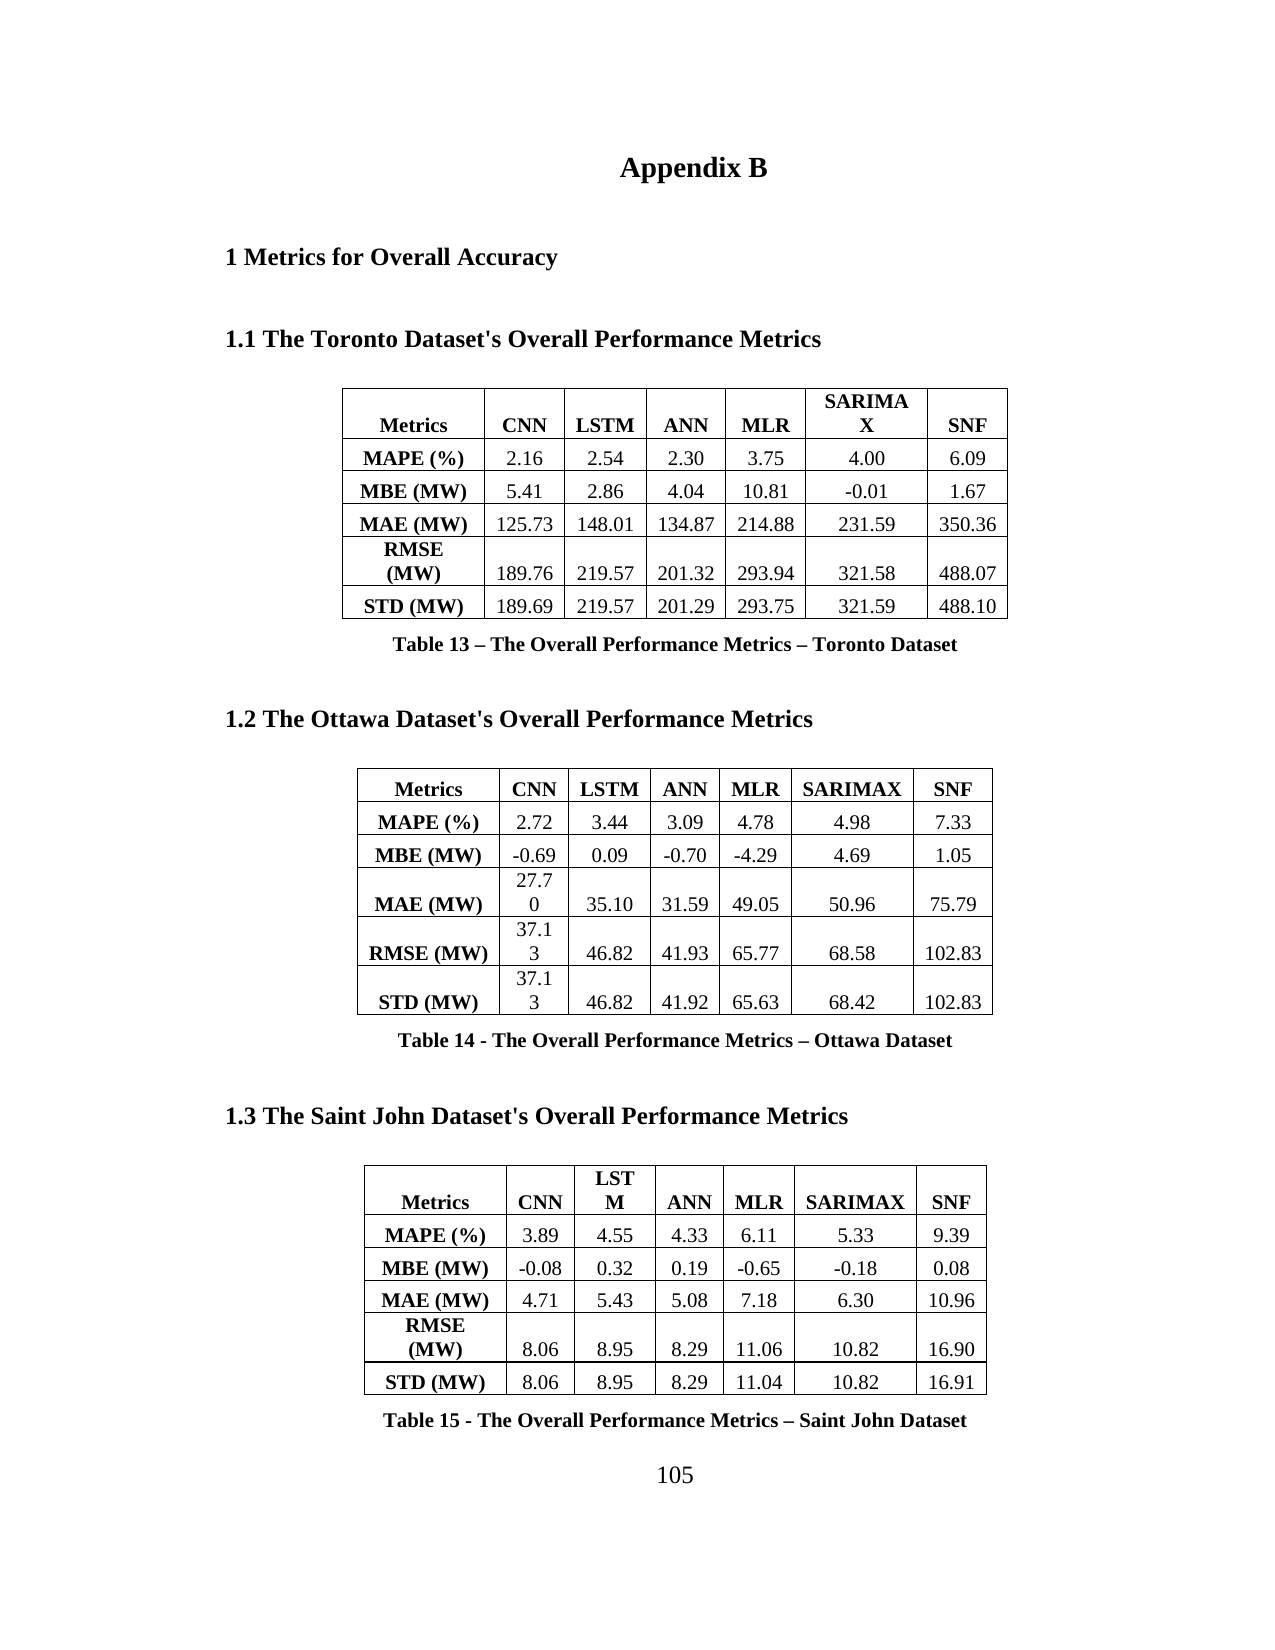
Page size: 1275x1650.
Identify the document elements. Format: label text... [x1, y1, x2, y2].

table_cell 4.00 [806, 439, 927, 470]
table_cell 0.32 [575, 1248, 655, 1279]
table_cell 3.09 [651, 802, 719, 834]
table_cell 293.75 [726, 586, 805, 618]
table_cell 102.83 [914, 966, 992, 1014]
table_header ANN [656, 1166, 723, 1214]
table_cell 7.18 [724, 1281, 794, 1312]
table_cell 201.29 [647, 586, 725, 618]
table_cell MAPE (%) [343, 439, 484, 470]
table_header LSTM [575, 1166, 655, 1214]
subtitle 1.1 The Toronto Dataset's Overall Performance Metrics [225, 324, 1125, 353]
table_header Metrics [358, 769, 499, 801]
table_cell 321.58 [806, 537, 927, 585]
table_header ANN [651, 769, 719, 801]
table_cell 321.59 [806, 586, 927, 618]
table_cell MAPE (%) [358, 802, 499, 834]
table_cell 8.06 [507, 1313, 574, 1361]
table_cell 1.67 [928, 471, 1007, 503]
table_cell 488.10 [928, 586, 1007, 618]
table_cell MAE (MW) [358, 868, 499, 916]
subtitle 1.2 The Ottawa Dataset's Overall Performance Metrics [225, 704, 1125, 733]
table_cell STD (MW) [358, 966, 499, 1014]
table_cell 350.36 [928, 504, 1007, 536]
table_cell 2.72 [500, 802, 568, 834]
table_header CNN [500, 769, 568, 801]
text Appendix B [262, 150, 1125, 183]
table_cell 219.57 [565, 586, 646, 618]
table_cell 35.10 [569, 868, 650, 916]
table_cell 10.81 [726, 471, 805, 503]
table_cell 214.88 [726, 504, 805, 536]
table_cell 125.73 [485, 504, 564, 536]
table_header CNN [507, 1166, 574, 1214]
table_cell 4.98 [792, 802, 913, 834]
table_cell STD (MW) [365, 1363, 506, 1394]
table_cell 11.04 [724, 1363, 794, 1394]
table_cell 41.92 [651, 966, 719, 1014]
table_cell 4.55 [575, 1215, 655, 1247]
table_cell 8.29 [656, 1363, 723, 1394]
table_cell 8.29 [656, 1313, 723, 1361]
table_cell 6.11 [724, 1215, 794, 1247]
table_cell 4.78 [720, 802, 791, 834]
table_header Metrics [365, 1166, 506, 1214]
table_header SARIMAX [792, 769, 913, 801]
table_header ANN [647, 389, 725, 437]
table_cell 2.54 [565, 439, 646, 470]
table_cell 65.63 [720, 966, 791, 1014]
table_cell 50.96 [792, 868, 913, 916]
table_cell 37.13 [500, 917, 568, 965]
table_cell MAPE (%) [365, 1215, 506, 1247]
table_cell 11.06 [724, 1313, 794, 1361]
table_cell 0.09 [569, 835, 650, 867]
table_cell 10.82 [795, 1313, 916, 1361]
table_cell 10.96 [917, 1281, 986, 1312]
table_cell 5.33 [795, 1215, 916, 1247]
table_cell MBE (MW) [343, 471, 484, 503]
table_cell 31.59 [651, 868, 719, 916]
table_cell -4.29 [720, 835, 791, 867]
table_cell 4.04 [647, 471, 725, 503]
table_cell 8.95 [575, 1363, 655, 1394]
table_cell -0.65 [724, 1248, 794, 1279]
table_cell 5.08 [656, 1281, 723, 1312]
table_cell 9.39 [917, 1215, 986, 1247]
table_cell -0.01 [806, 471, 927, 503]
table_cell MAE (MW) [343, 504, 484, 536]
table_cell 3.44 [569, 802, 650, 834]
table_cell 201.32 [647, 537, 725, 585]
table_cell 0.19 [656, 1248, 723, 1279]
table_cell 8.95 [575, 1313, 655, 1361]
table_cell 134.87 [647, 504, 725, 536]
subtitle 1 Metrics for Overall Accuracy [225, 242, 1125, 271]
table_cell 148.01 [565, 504, 646, 536]
table_cell 16.90 [917, 1313, 986, 1361]
table_cell 189.69 [485, 586, 564, 618]
table_cell MBE (MW) [358, 835, 499, 867]
table_cell STD (MW) [343, 586, 484, 618]
table_cell 68.58 [792, 917, 913, 965]
table_cell RMSE (MW) [358, 917, 499, 965]
table_header SNF [928, 389, 1007, 437]
table_header CNN [485, 389, 564, 437]
table_cell 488.07 [928, 537, 1007, 585]
table_cell 3.75 [726, 439, 805, 470]
table_header MLR [724, 1166, 794, 1214]
table_header Metrics [343, 389, 484, 437]
table_cell -0.18 [795, 1248, 916, 1279]
table_cell 27.70 [500, 868, 568, 916]
table_header SARIMAX [795, 1166, 916, 1214]
table_cell RMSE (MW) [343, 537, 484, 585]
table_cell 4.71 [507, 1281, 574, 1312]
table_header SNF [917, 1166, 986, 1214]
table_header LSTM [569, 769, 650, 801]
table_cell 37.13 [500, 966, 568, 1014]
table_cell RMSE (MW) [365, 1313, 506, 1361]
table_cell 2.30 [647, 439, 725, 470]
table_header MLR [720, 769, 791, 801]
table_cell 6.30 [795, 1281, 916, 1312]
table_cell 5.41 [485, 471, 564, 503]
table_cell 8.06 [507, 1363, 574, 1394]
table_cell 189.76 [485, 537, 564, 585]
table_cell 49.05 [720, 868, 791, 916]
table_cell 68.42 [792, 966, 913, 1014]
table_cell 10.82 [795, 1363, 916, 1394]
subtitle 1.3 The Saint John Dataset's Overall Performance Metrics [225, 1101, 1125, 1130]
table_cell 0.08 [917, 1248, 986, 1279]
table_cell 2.86 [565, 471, 646, 503]
table_cell 5.43 [575, 1281, 655, 1312]
table_cell 46.82 [569, 917, 650, 965]
table_cell 1.05 [914, 835, 992, 867]
table_header LSTM [565, 389, 646, 437]
table_cell 16.91 [917, 1363, 986, 1394]
table_cell 231.59 [806, 504, 927, 536]
table_cell -0.08 [507, 1248, 574, 1279]
table_header SNF [914, 769, 992, 801]
table_cell 219.57 [565, 537, 646, 585]
table_cell MAE (MW) [365, 1281, 506, 1312]
table_cell 46.82 [569, 966, 650, 1014]
table_cell 4.69 [792, 835, 913, 867]
table_cell 2.16 [485, 439, 564, 470]
table_cell 65.77 [720, 917, 791, 965]
table_cell MBE (MW) [365, 1248, 506, 1279]
table_cell 7.33 [914, 802, 992, 834]
table_cell 3.89 [507, 1215, 574, 1247]
table_cell 6.09 [928, 439, 1007, 470]
table_cell -0.70 [651, 835, 719, 867]
table_cell 41.93 [651, 917, 719, 965]
table_cell 4.33 [656, 1215, 723, 1247]
table_cell 293.94 [726, 537, 805, 585]
table_cell -0.69 [500, 835, 568, 867]
table_header MLR [726, 389, 805, 437]
table_cell 75.79 [914, 868, 992, 916]
table_header SARIMAX [806, 389, 927, 437]
table_cell 102.83 [914, 917, 992, 965]
